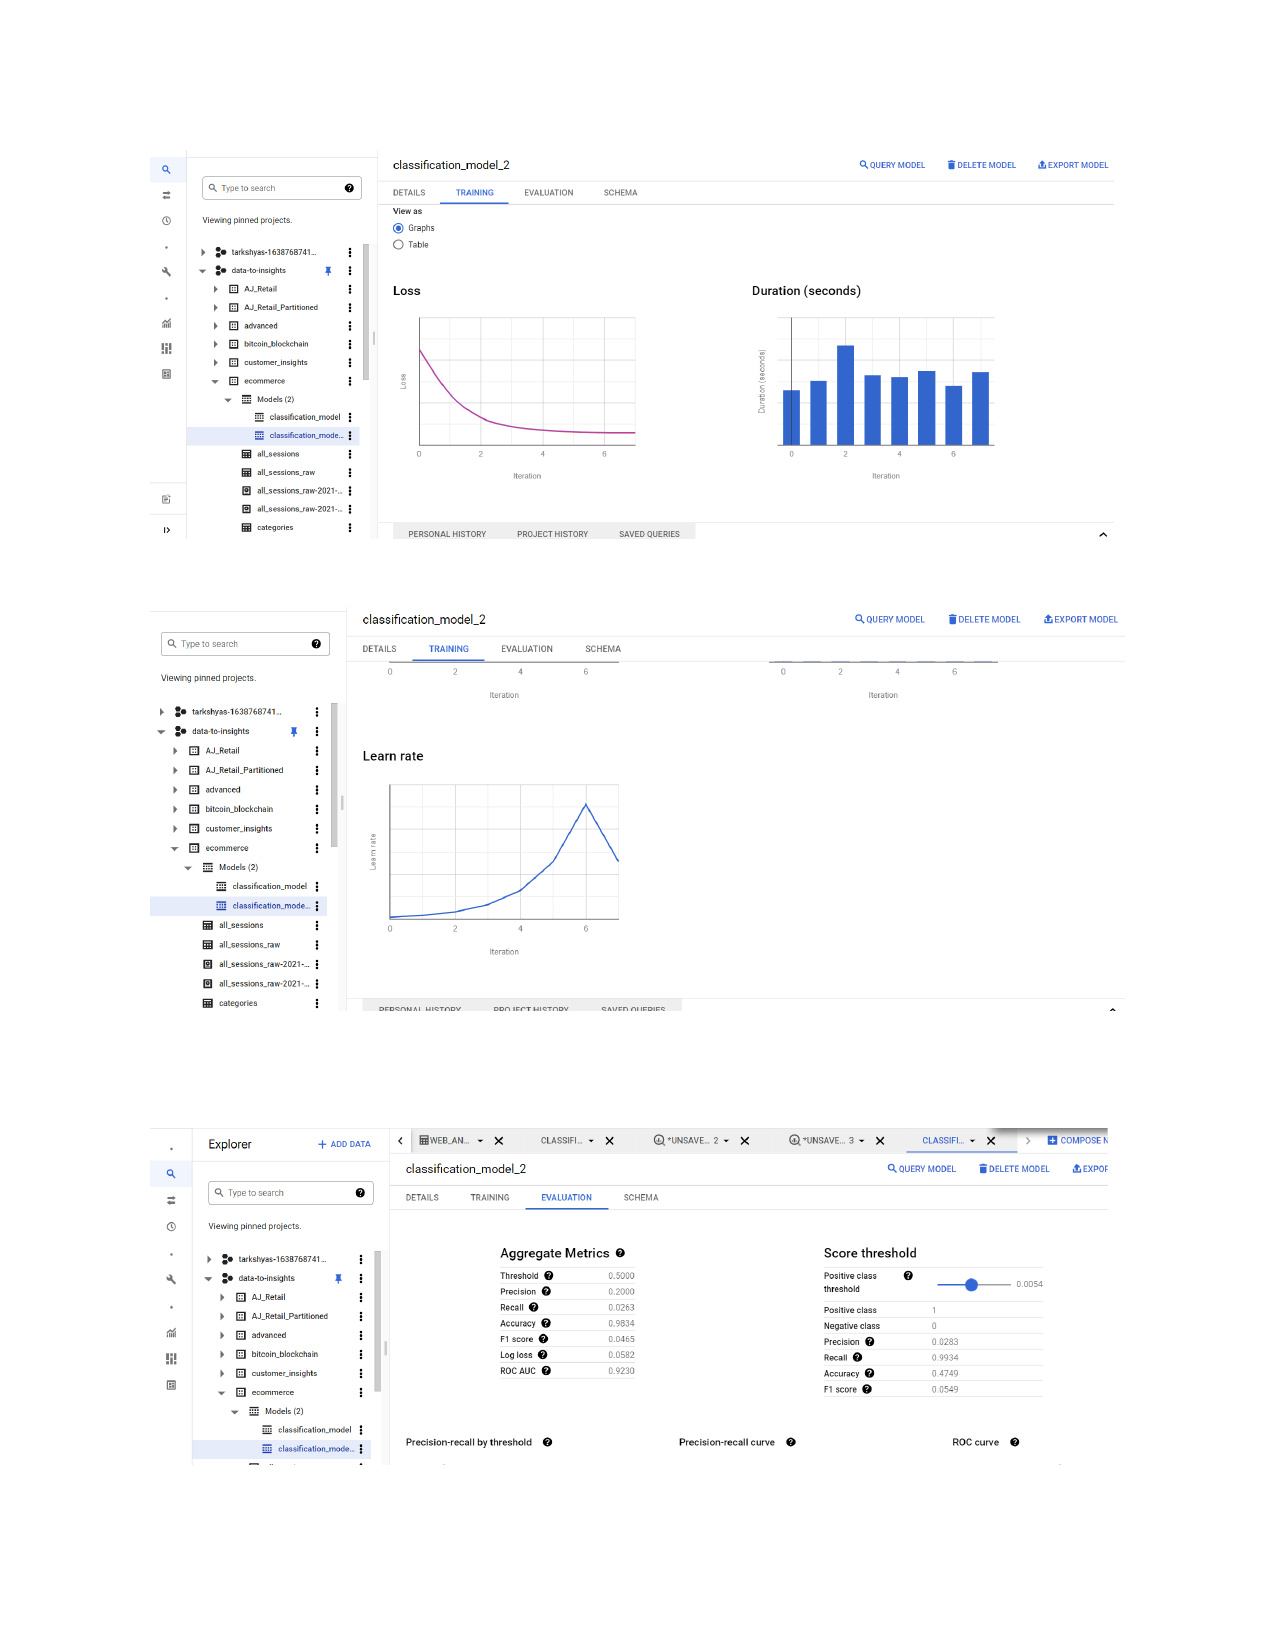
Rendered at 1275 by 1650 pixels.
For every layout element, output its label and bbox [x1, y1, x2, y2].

picture [150, 1128, 1108, 1465]
picture [150, 607, 1125, 1011]
picture [150, 150, 1114, 539]
